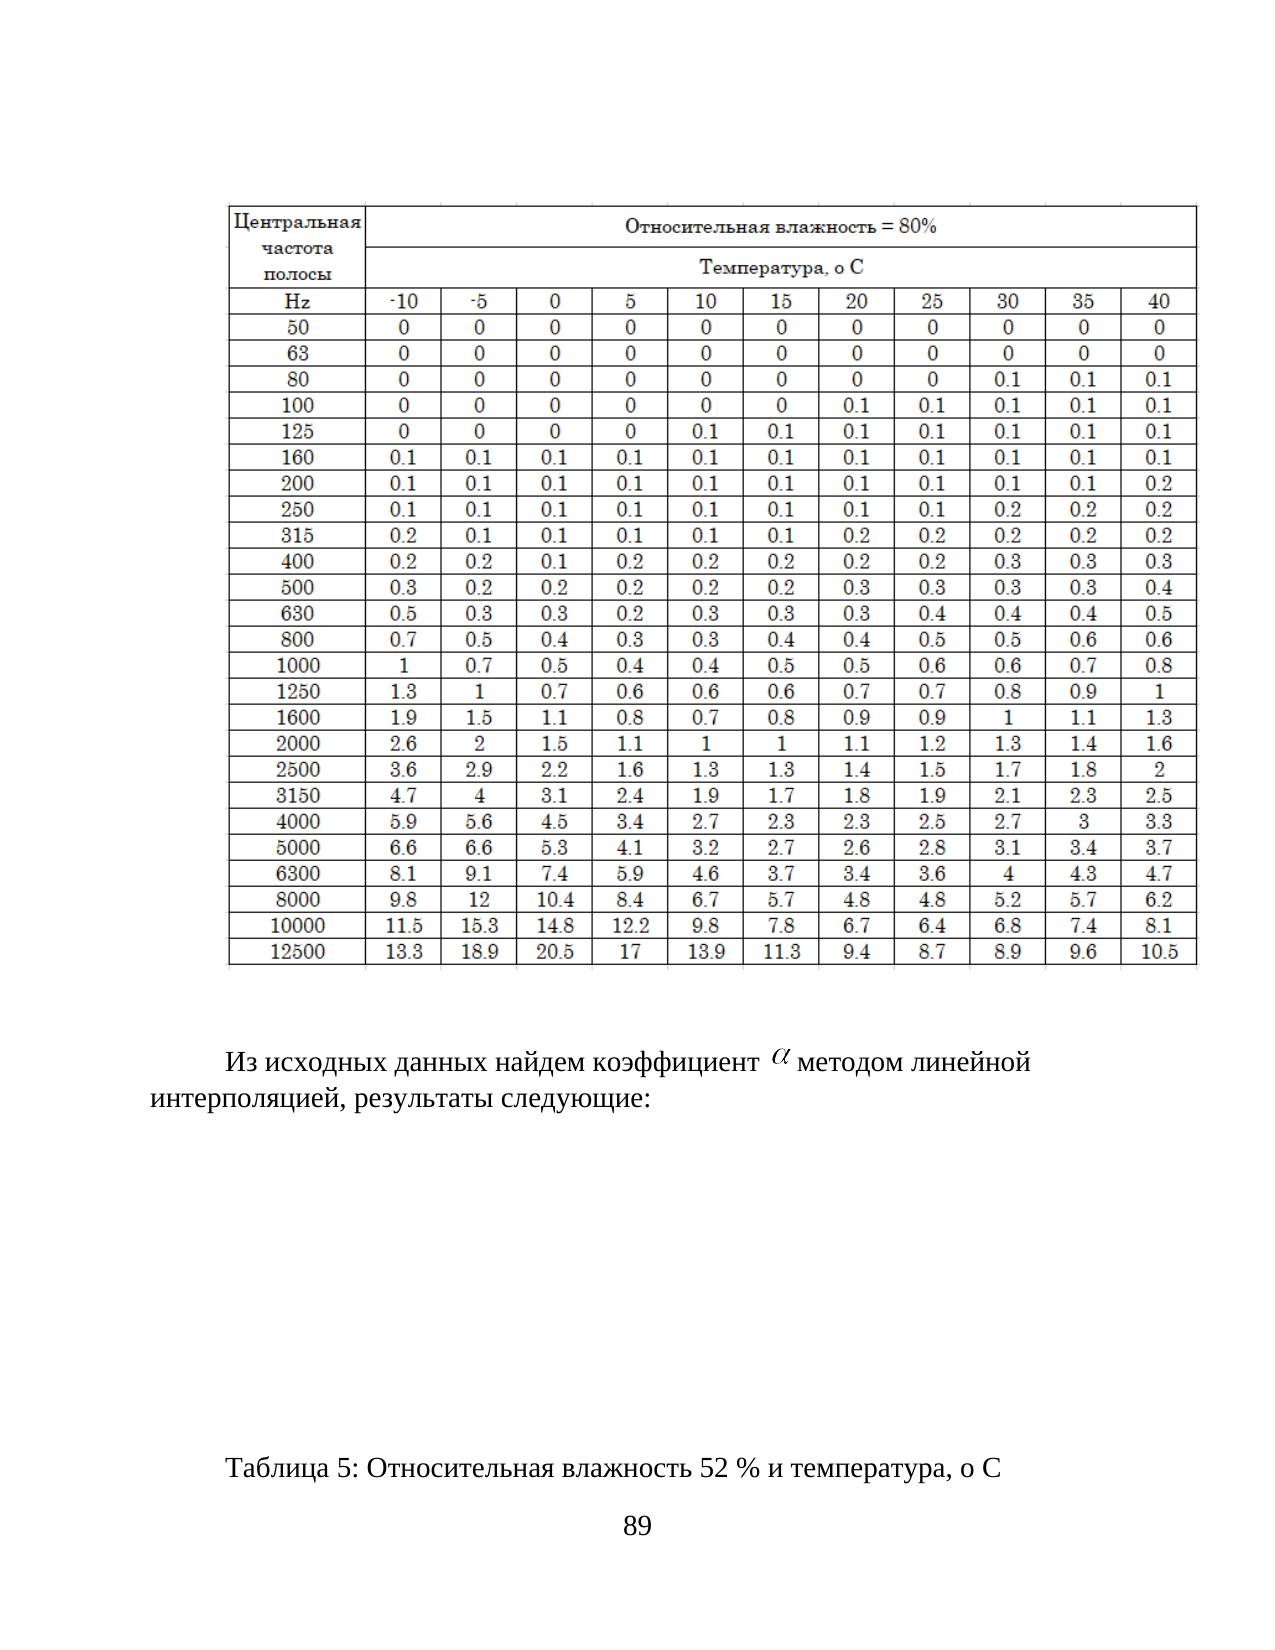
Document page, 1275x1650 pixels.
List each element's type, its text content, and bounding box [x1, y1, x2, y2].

text Из исходных данных найдем коэффициент методом линейной интерполяцией, результаты следующие: [150, 1042, 1125, 1114]
text Таблица 5: Относительная влажность 52 % и температура, o C [150, 1450, 1125, 1484]
picture [225, 202, 1200, 970]
